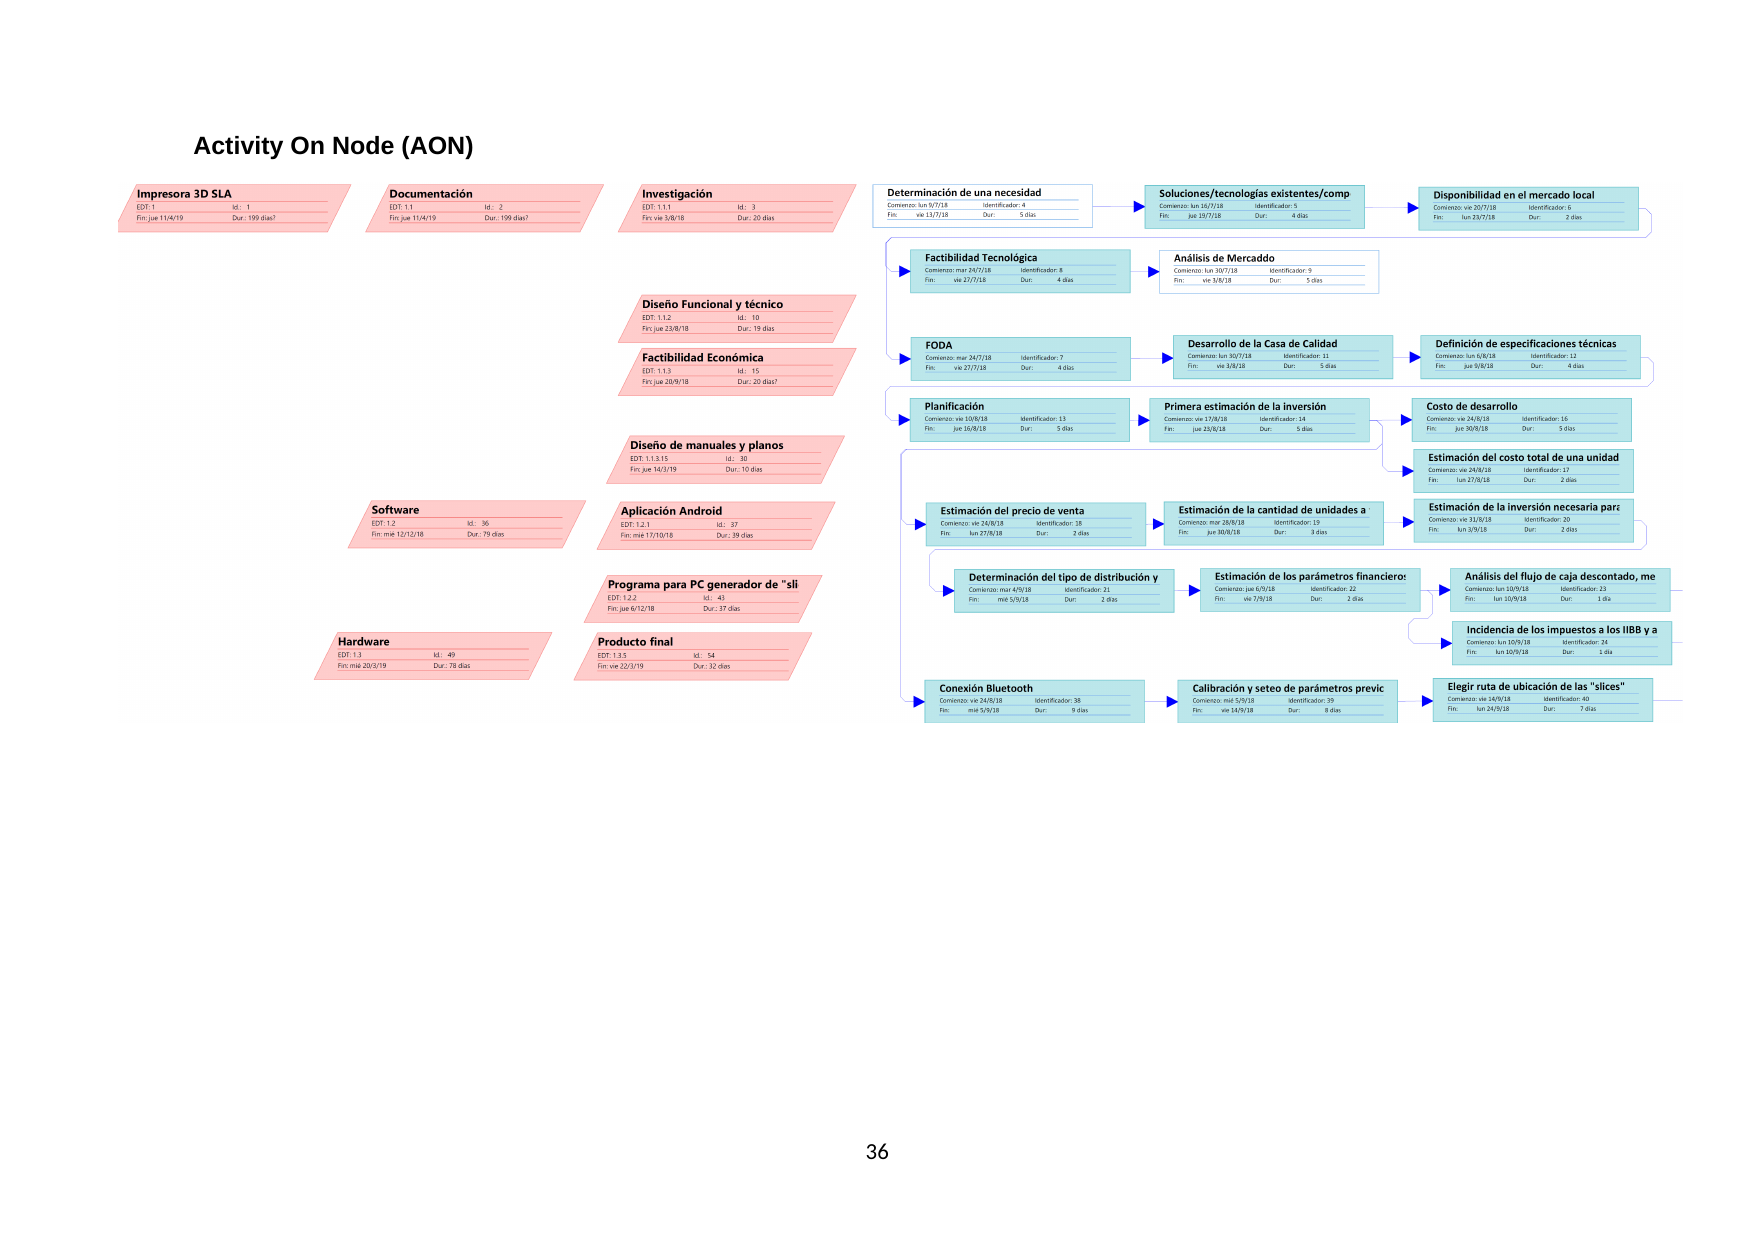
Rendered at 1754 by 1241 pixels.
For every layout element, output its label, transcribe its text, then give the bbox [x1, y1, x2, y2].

picture [118, 182, 1683, 723]
subtitle Activity On Node (AON) [193, 131, 1636, 160]
